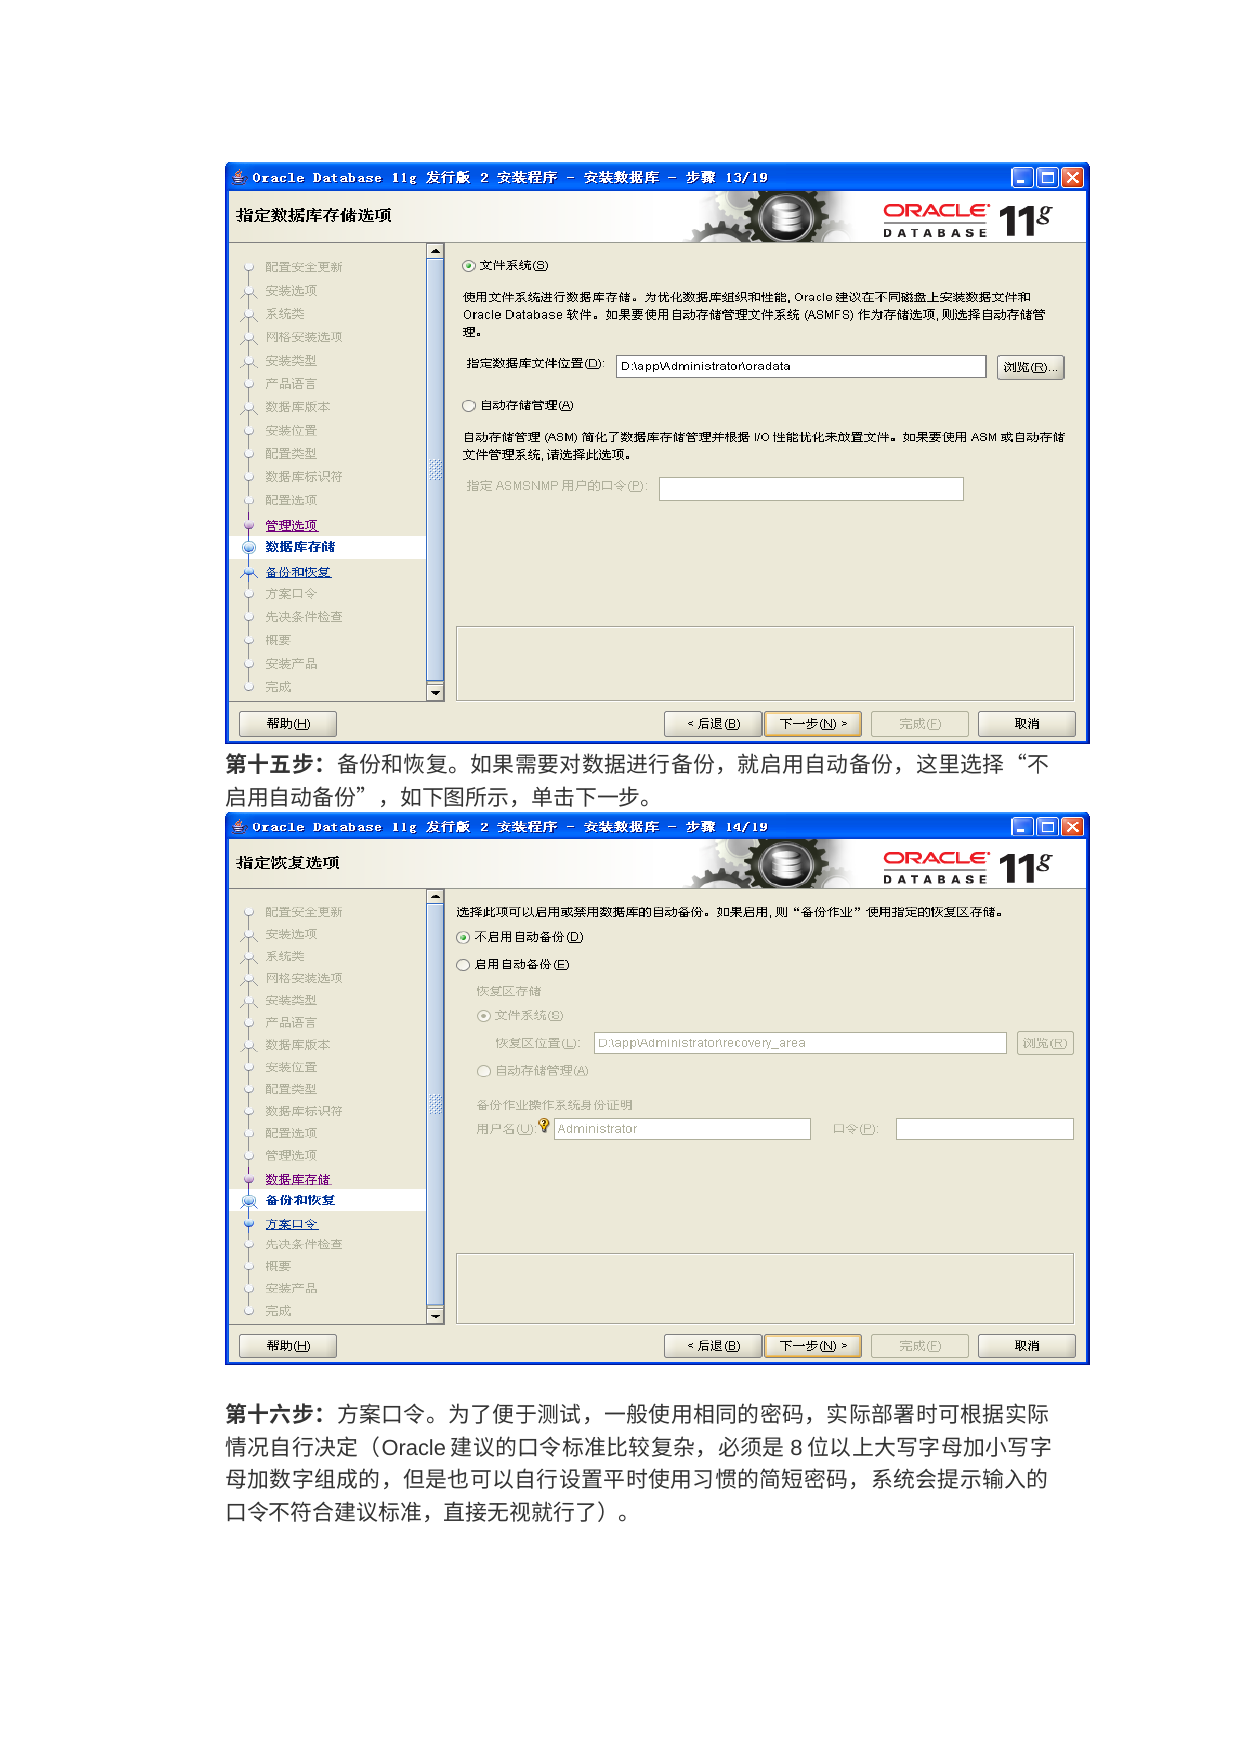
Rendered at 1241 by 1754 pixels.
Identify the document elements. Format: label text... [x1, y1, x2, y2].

list 第十六步：方案口令。为了便于测试，一般使用相同的密码，实际部署时可根据实际情况自行决定（Oracle建议的口令标准比较复杂，必须是8位以上大写字母加小写字母加数字组成的，但是也可以自行设置平时使用习惯的简短密码，系统会提示输入的口令不符合建议标准，直接无视就行了）。 [225, 1397, 1053, 1463]
picture [225, 812, 1090, 1365]
list 第十六步：方案口令。为了便于测试，一般使用相同的密码，实际部署时可根据实际情况自行决定（Oracle建议的口令标准比较复杂，必须是8位以上大写字母加小写字母加数字组成的，但是也可以自行设置平时使用习惯的简短密码，系统会提示输入的口令不符合建议标准，直接无视就行了）。 [225, 1494, 1053, 1527]
picture [225, 162, 1090, 744]
list 第十五步：备份和恢复。如果需要对数据进行备份，就启用自动备份，这里选择“不启用自动备份”，如下图所示，单击下一步。 [225, 747, 1053, 812]
